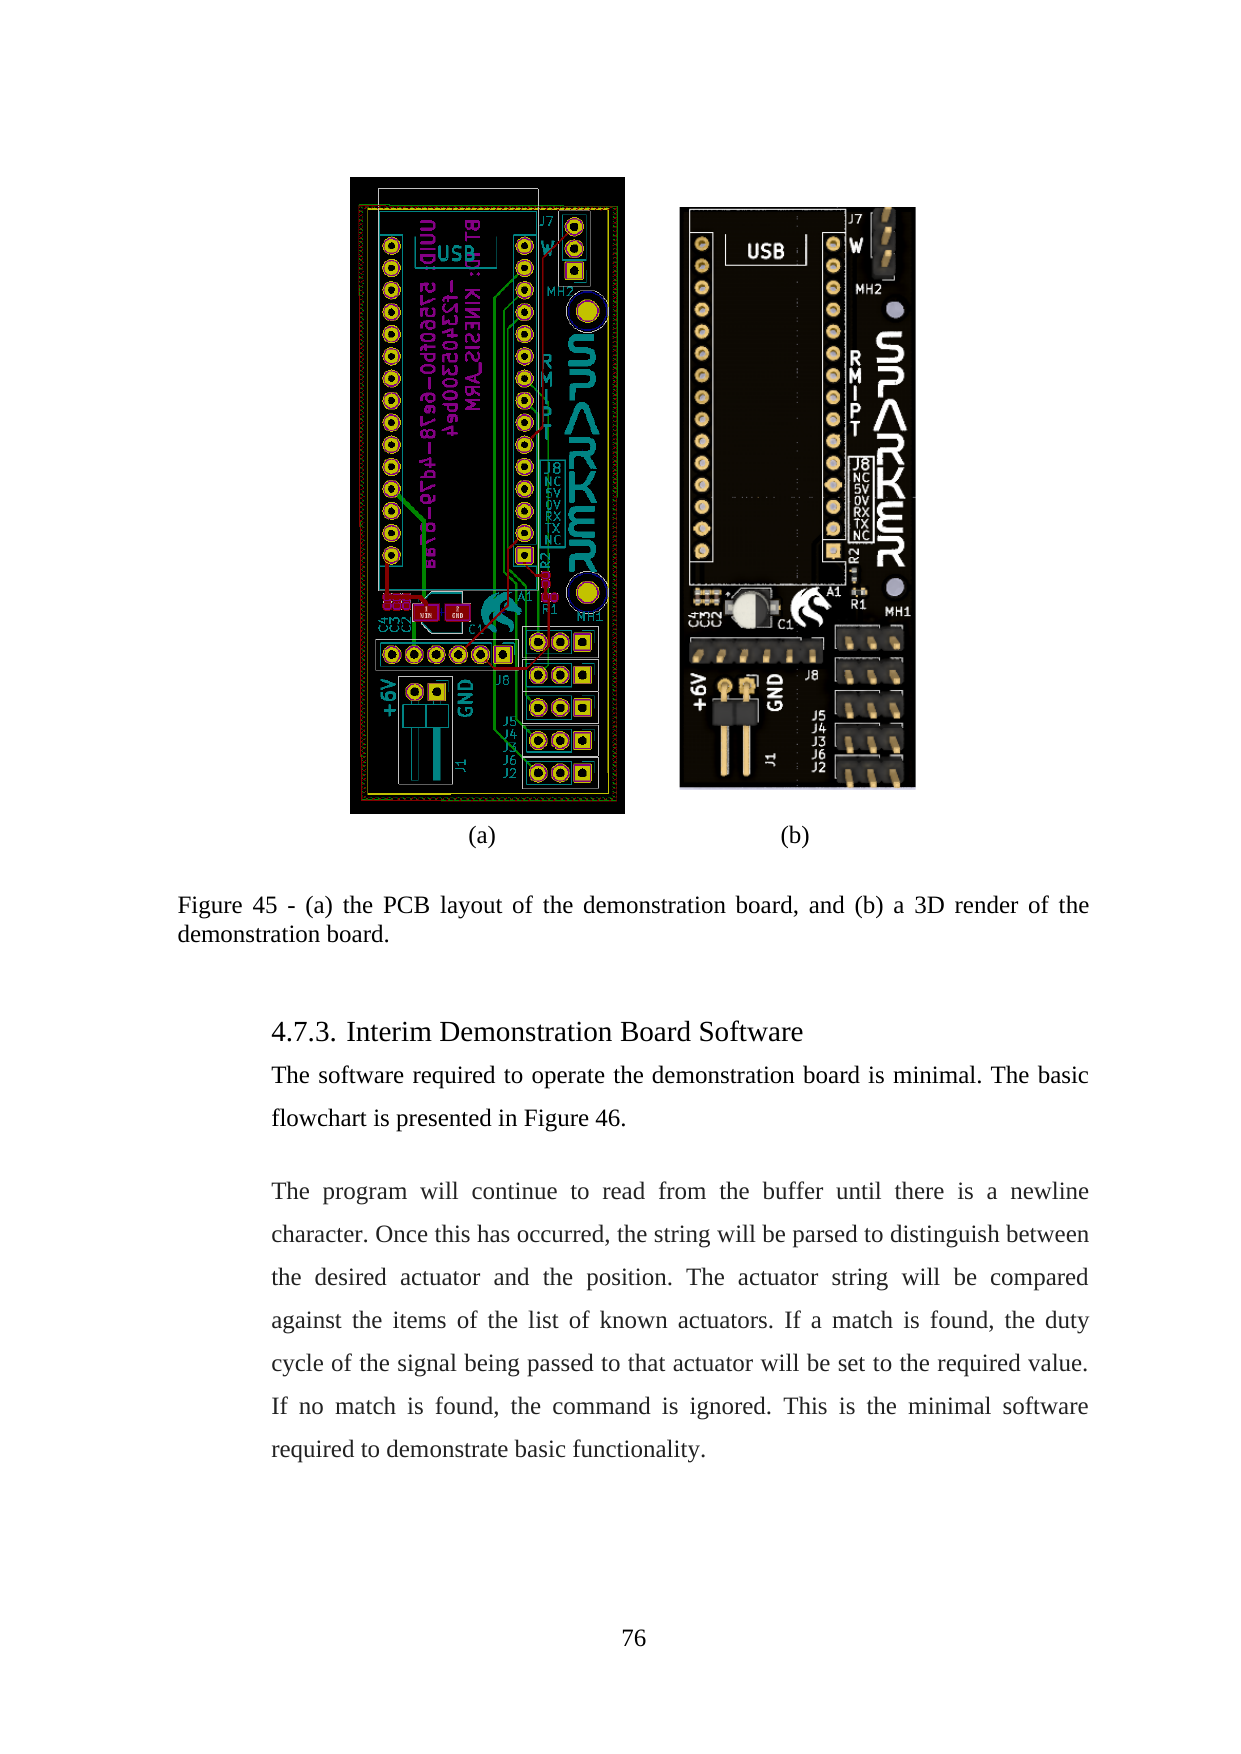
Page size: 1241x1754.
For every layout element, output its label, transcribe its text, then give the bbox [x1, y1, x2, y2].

text The program will continue to read from the buffer until there is a newline character. Once this has occurred, the string will be parsed to distinguish between the desired actuator and the position. The actuator string will be compared against the items of the list of known actuators. If a match is found, the duty cycle of the signal being passed to that actuator will be set to the required value. If no match is found, the command is ignored. This is the minimal software required to demonstrate basic functionality. [271, 1176, 1090, 1463]
subtitle Interim Demonstration Board Software [271, 1014, 1090, 1048]
text The software required to operate the demonstration board is minimal. The basic flowchart is presented in Figure 46. [271, 1060, 1090, 1132]
picture [350, 177, 625, 814]
picture [679, 207, 916, 790]
